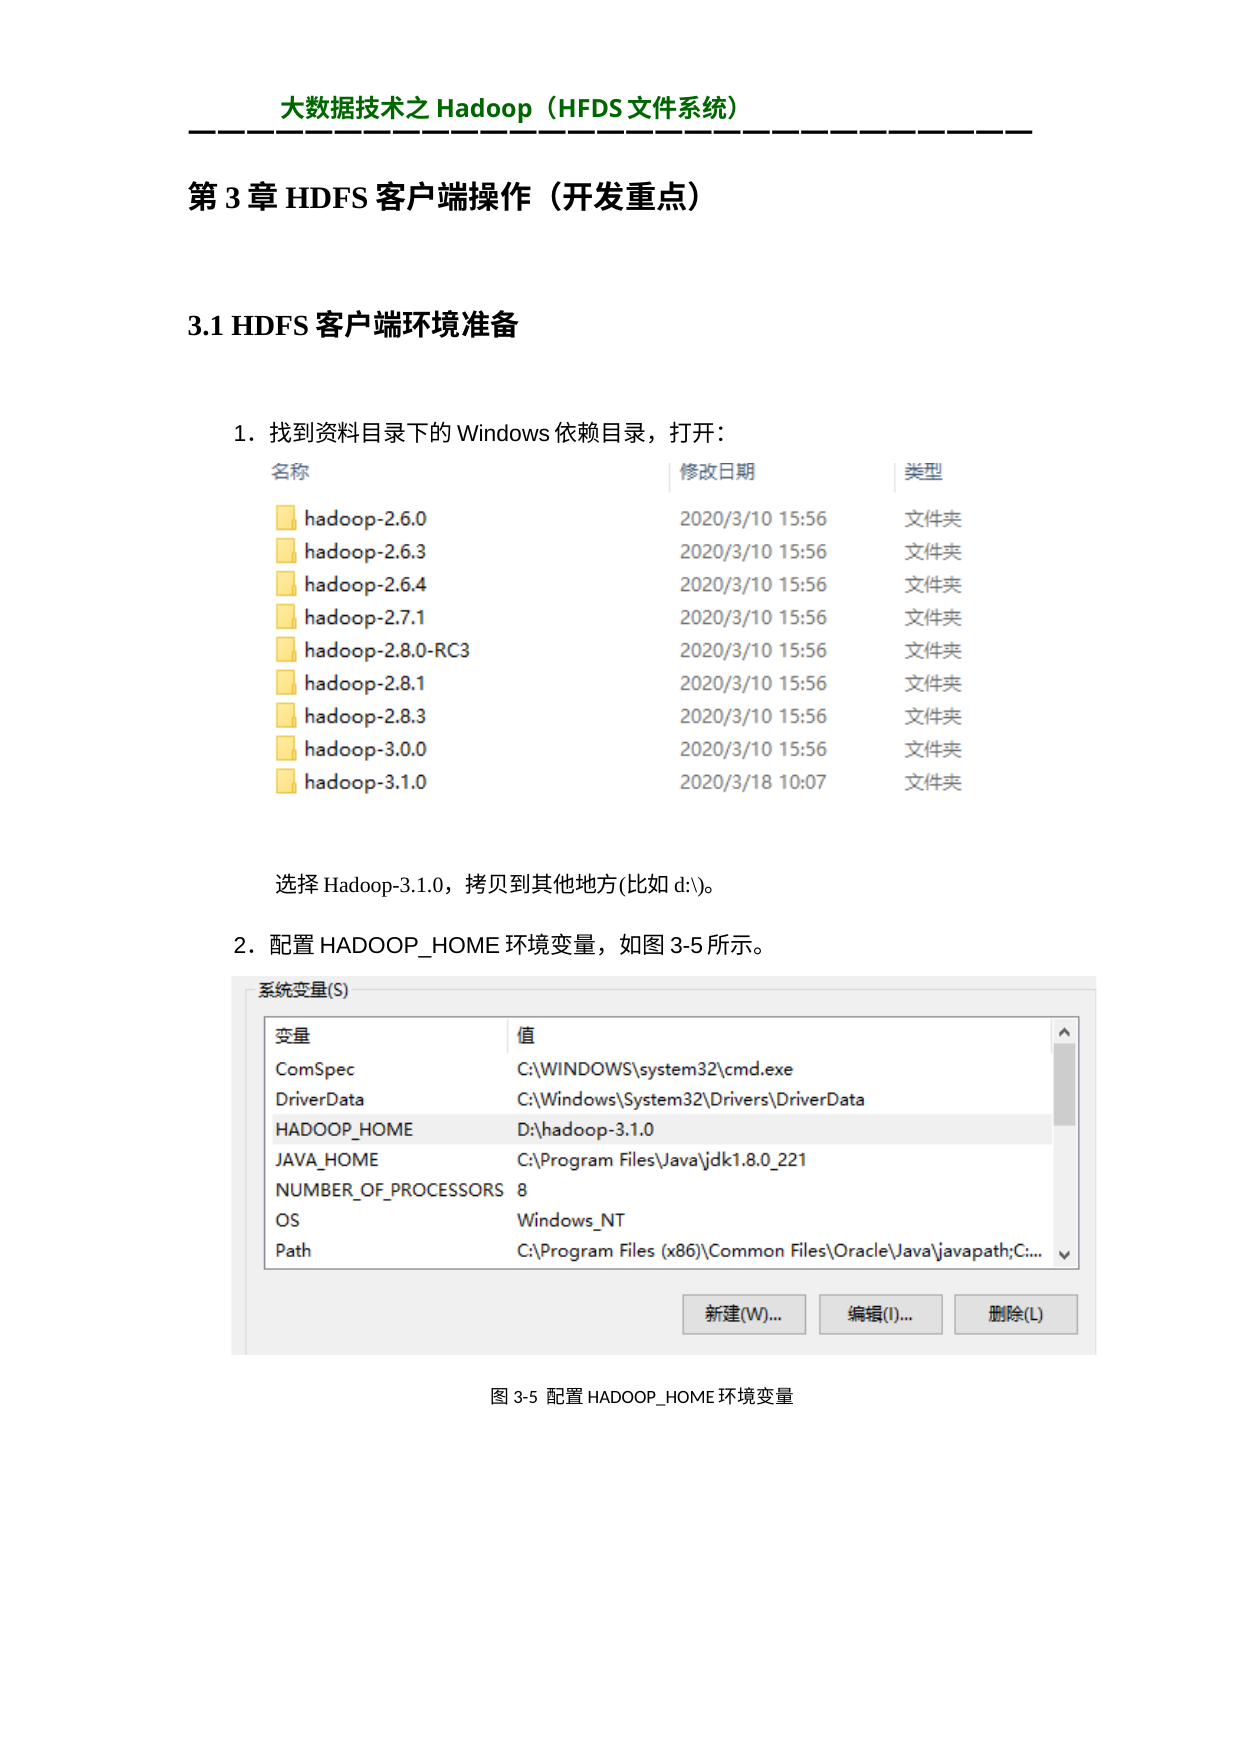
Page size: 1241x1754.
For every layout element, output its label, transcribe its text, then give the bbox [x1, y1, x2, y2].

picture [231, 976, 1097, 1355]
text 2．配置HADOOP_HOME环境变量，如图3-5所示。 [187, 912, 1053, 977]
text 图3-5 配置HADOOP_HOME环境变量 [187, 1379, 1053, 1412]
subtitle 3.1 HDFS客户端环境准备 [187, 290, 1053, 355]
text 1．找到资料目录下的Windows依赖目录，打开： [187, 398, 1053, 463]
text 选择Hadoop-3.1.0，拷贝到其他地方(比如d:\)。 [187, 866, 1053, 899]
picture [253, 463, 1032, 844]
subtitle 第3章 HDFS客户端操作（开发重点） [187, 162, 1053, 227]
